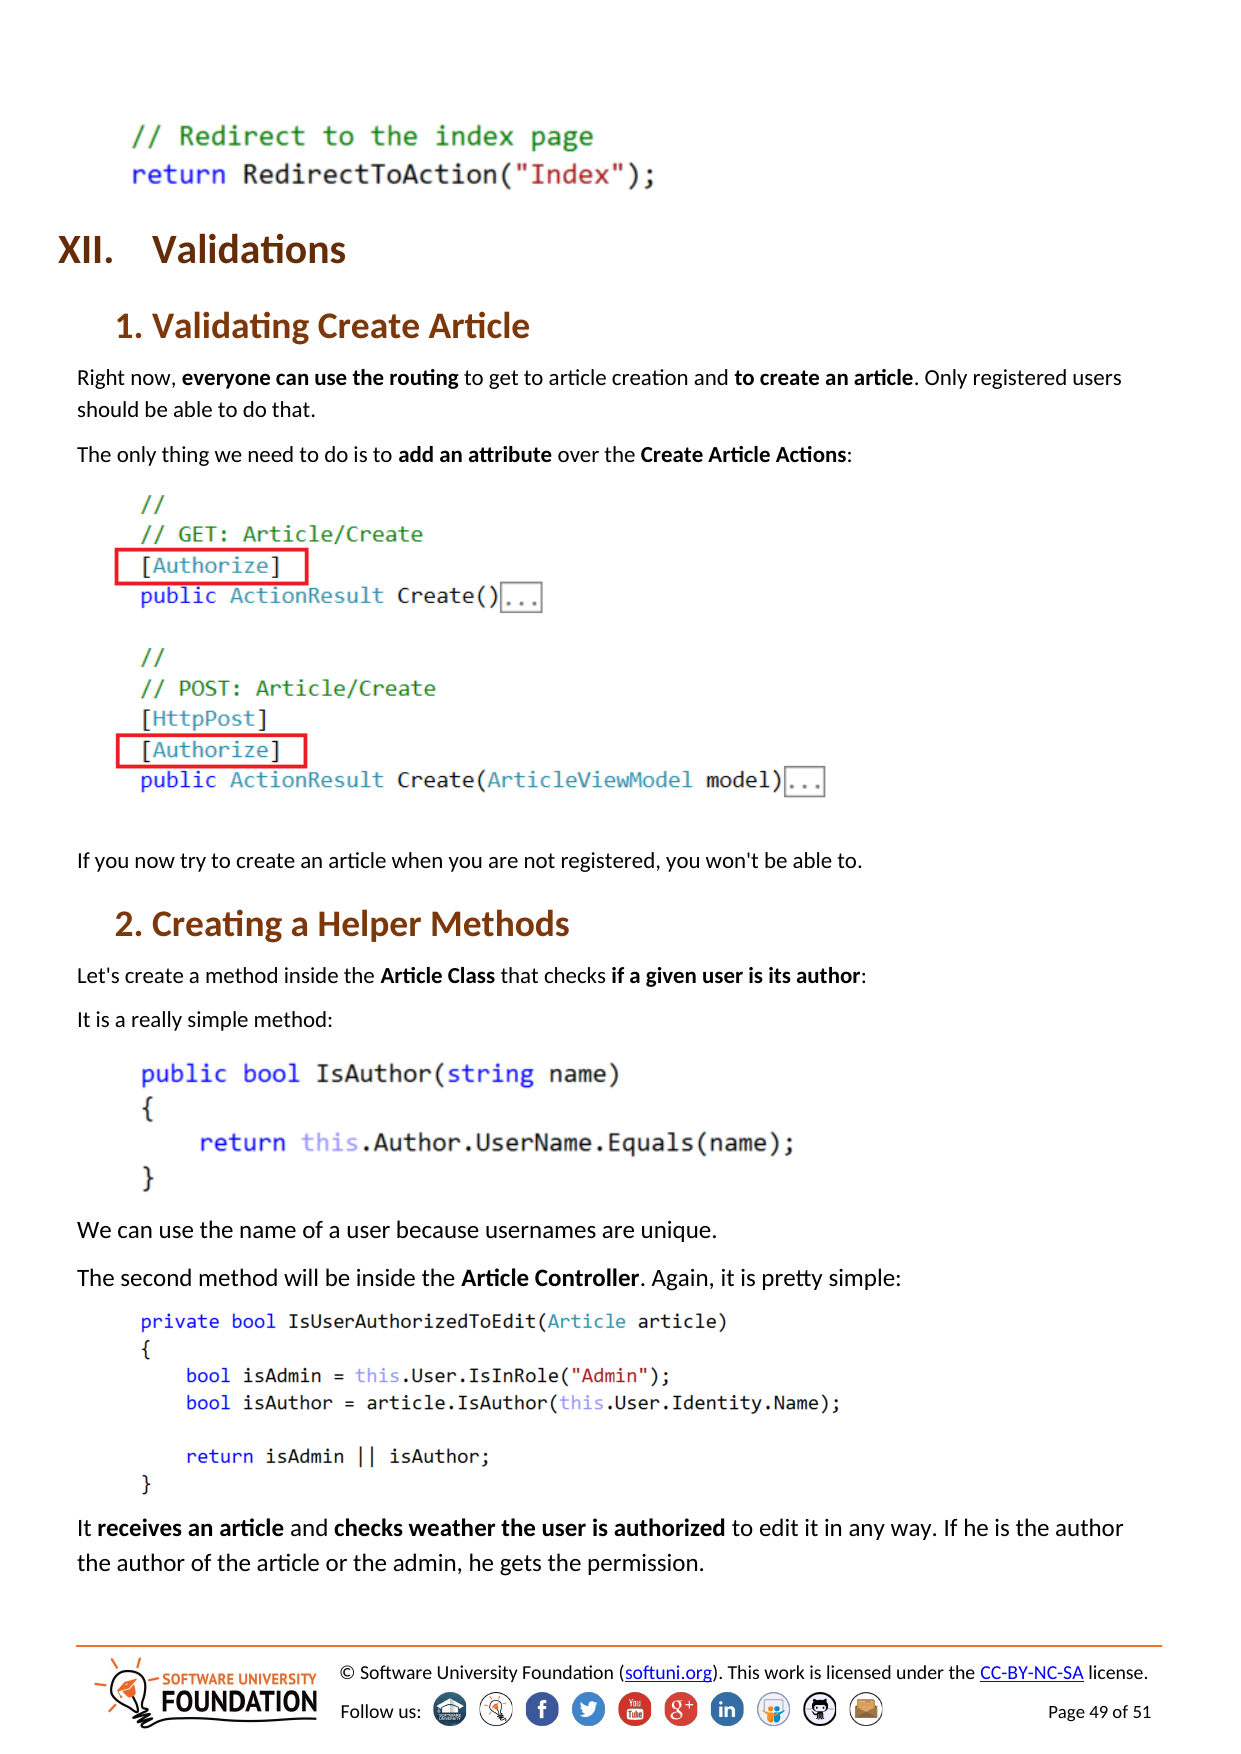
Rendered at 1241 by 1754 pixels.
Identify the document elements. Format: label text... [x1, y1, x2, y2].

picture [76, 95, 1023, 198]
picture [803, 1692, 837, 1726]
picture [525, 1692, 559, 1726]
text It is a really simple method: [77, 1005, 1163, 1033]
subtitle Validations [114, 223, 1163, 274]
picture [618, 1692, 652, 1726]
text If you now try to create an article when you are not registered, you won't be able to. [77, 847, 1163, 875]
picture [76, 1309, 884, 1496]
picture [479, 1692, 513, 1726]
picture [710, 1692, 744, 1726]
text It receives an article and checks weather the user is authorized to edit it in any way. If he is the author the author of the article or the admin, he gets the permission. [77, 1512, 1163, 1578]
picture [76, 484, 888, 830]
text The second method will be inside the Article Controller. Again, it is pretty simple: [77, 1262, 1163, 1292]
text We can use the name of a user because usernames are unique. [77, 1214, 1163, 1245]
text The only thing we need to do is to add an attribute over the Create Article Actions: [77, 440, 1163, 468]
picture [433, 1692, 467, 1726]
picture [76, 1050, 888, 1198]
text Right now, everyone can use the routing to get to article creation and to create an article. Only registered users should be able to do that. [77, 363, 1163, 423]
subtitle Validating Create Article [114, 302, 1163, 348]
picture [664, 1692, 698, 1726]
picture [93, 1656, 317, 1729]
text Let's create a method inside the Article Class that checks if a given user is its author: [77, 961, 1163, 989]
subtitle Creating a Helper Methods [114, 900, 1163, 946]
picture [849, 1692, 883, 1726]
picture [572, 1692, 605, 1726]
picture [757, 1692, 790, 1726]
